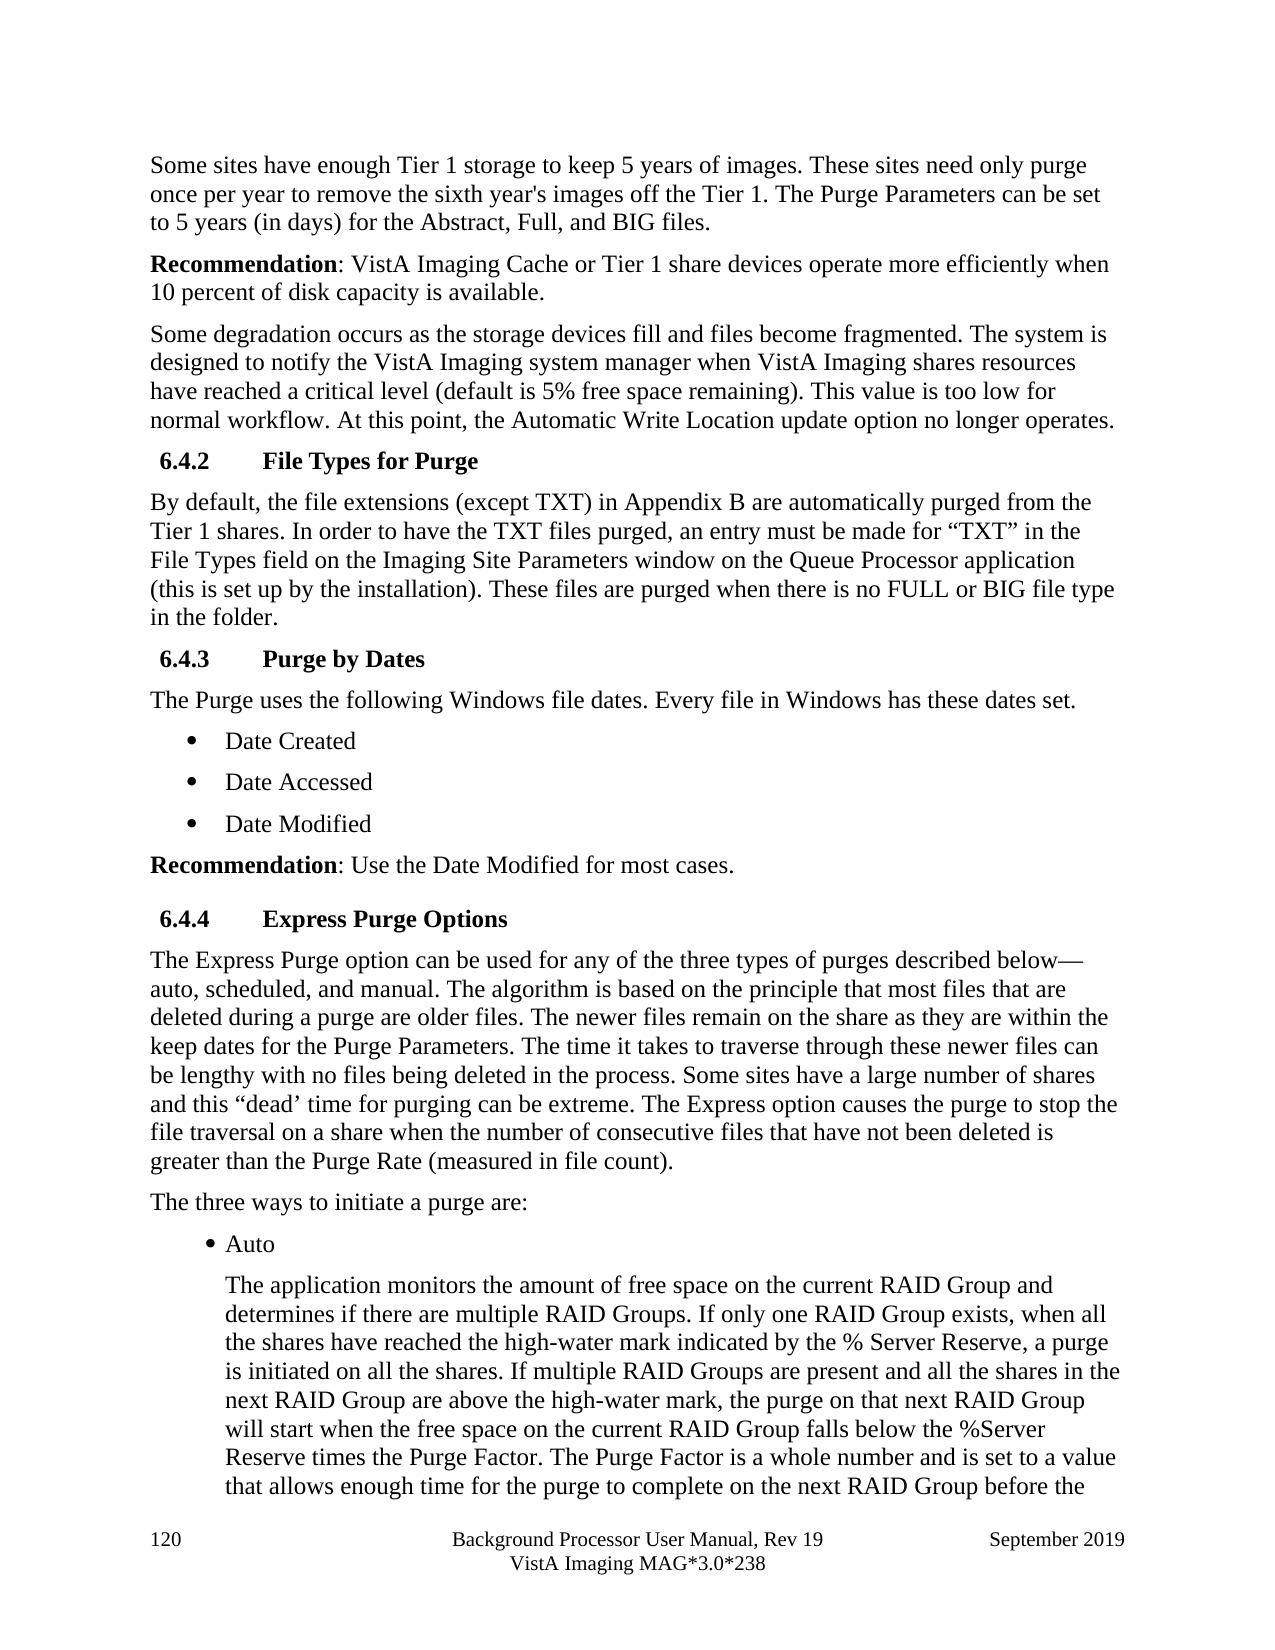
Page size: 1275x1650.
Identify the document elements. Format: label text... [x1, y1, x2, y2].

text The three ways to initiate a purge are: [150, 1187, 1125, 1216]
text The Express Purge option can be used for any of the three types of purges described below—auto, scheduled, and manual. The algorithm is based on the principle that most files that are deleted during a purge are older files. The newer files remain on the share as they are within the keep dates for the Purge Parameters. The time it takes to traverse through these newer files can be lengthy with no files being deleted in the process. Some sites have a large number of shares and this “dead’ time for purging can be extreme. The Express option causes the purge to stop the file traversal on a share when the number of consecutive files that have not been deleted is greater than the Purge Rate (measured in file count). [150, 945, 1125, 1175]
list Date Modified [187, 809, 1125, 837]
subtitle Purge by Dates [159, 644, 1125, 672]
list Date Created [187, 726, 1125, 755]
text Recommendation: VistA Imaging Cache or Tier 1 share devices operate more efficiently when 10 percent of disk capacity is available. [150, 249, 1125, 306]
subtitle File Types for Purge [159, 446, 1125, 475]
text Some degradation occurs as the storage devices fill and files become fragmented. The system is designed to notify the VistA Imaging system manager when VistA Imaging shares resources have reached a critical level (default is 5% free space remaining). This value is too low for normal workflow. At this point, the Automatic Write Location update option no longer operates. [150, 319, 1125, 434]
text The Purge uses the following Windows file dates. Every file in Windows has these dates set. [150, 685, 1125, 714]
text By default, the file extensions (except TXT) in Appendix B are automatically purged from the Tier 1 shares. In order to have the TXT files purged, an entry must be made for “TXT” in the File Types field on the Imaging Site Parameters window on the Queue Processor application (this is set up by the installation). These files are purged when there is no FULL or BIG file type in the folder. [150, 487, 1125, 631]
text Some sites have enough Tier 1 storage to keep 5 years of images. These sites need only purge once per year to remove the sixth year's images off the Tier 1. The Purge Parameters can be set to 5 years (in days) for the Abstract, Full, and BIG files. [150, 150, 1125, 236]
list Date Accessed [187, 767, 1125, 796]
subtitle Express Purge Options [159, 904, 1125, 932]
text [225, 1270, 1125, 1500]
text Recommendation: Use the Date Modified for most cases. [150, 850, 1125, 879]
list Auto [206, 1229, 1125, 1257]
